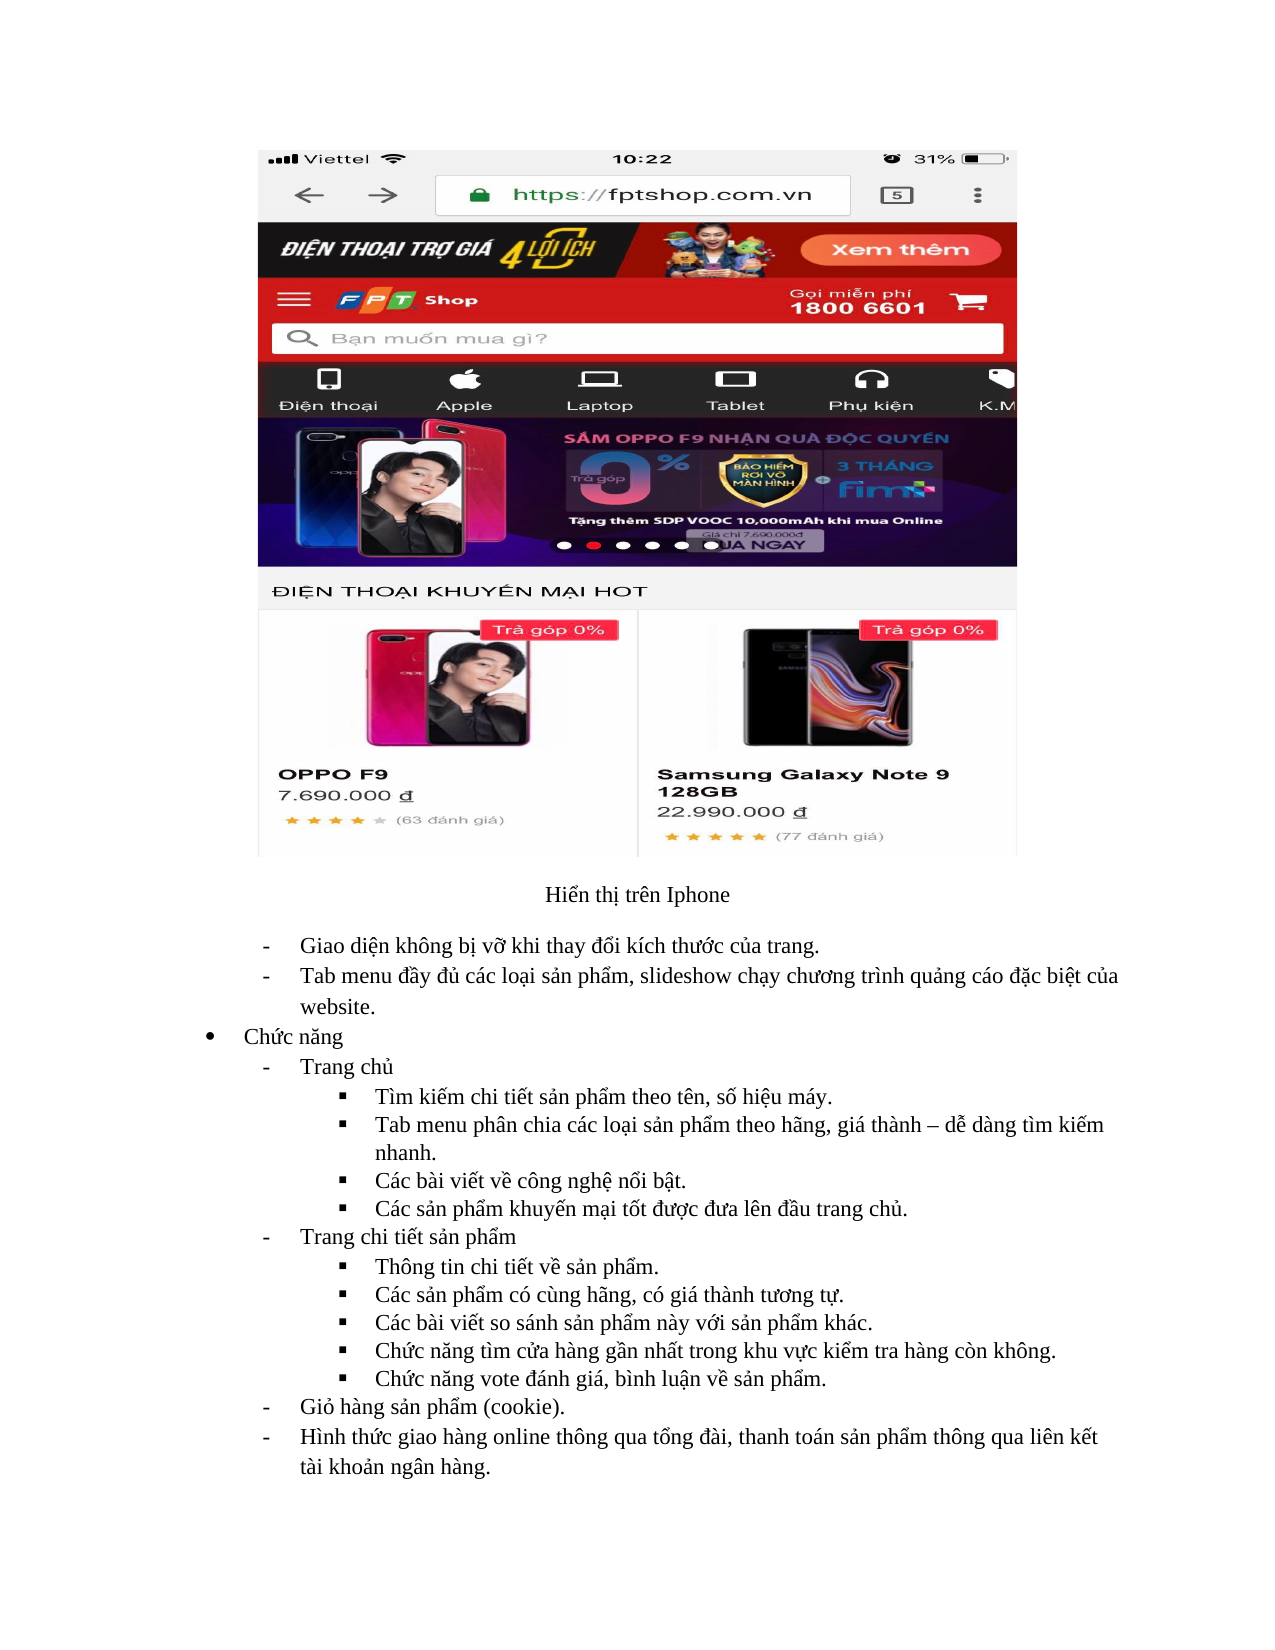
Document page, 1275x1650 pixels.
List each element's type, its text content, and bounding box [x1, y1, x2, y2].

list Các sản phẩm có cùng hãng, có giá thành tương tự. [337, 1281, 1125, 1307]
picture [257, 150, 1018, 857]
list Giỏ hàng sản phẩm (cookie). [262, 1393, 1125, 1419]
list Thông tin chi tiết về sản phẩm. [337, 1253, 1125, 1279]
list Các bài viết so sánh sản phẩm này với sản phẩm khác. [337, 1309, 1125, 1335]
list Tab menu phân chia các loại sản phẩm theo hãng, giá thành – dễ dàng tìm kiếm nhanh. [337, 1111, 1125, 1166]
list Chức năng vote đánh giá, bình luận về sản phẩm. [337, 1365, 1125, 1391]
list Tab menu đầy đủ các loại sản phẩm, slideshow chạy chương trình quảng cáo đặc biệt của website. [262, 962, 1125, 1019]
list Trang chi tiết sản phẩm [262, 1223, 1125, 1249]
list Giao diện không bị vỡ khi thay đổi kích thước của trang. [262, 932, 1125, 959]
list Các sản phẩm khuyến mại tốt được đưa lên đầu trang chủ. [337, 1195, 1125, 1221]
list Tìm kiếm chi tiết sản phẩm theo tên, số hiệu máy. [337, 1083, 1125, 1110]
list Các bài viết về công nghệ nổi bật. [337, 1167, 1125, 1193]
text Hiển thị trên Iphone [150, 881, 1125, 908]
list Chức năng [206, 1023, 1125, 1049]
list Trang chủ [262, 1053, 1125, 1079]
list Chức năng tìm cửa hàng gần nhất trong khu vực kiểm tra hàng còn không. [337, 1337, 1125, 1363]
list Hình thức giao hàng online thông qua tổng đài, thanh toán sản phẩm thông qua liên kết tài khoản ngân hàng. [262, 1423, 1125, 1479]
